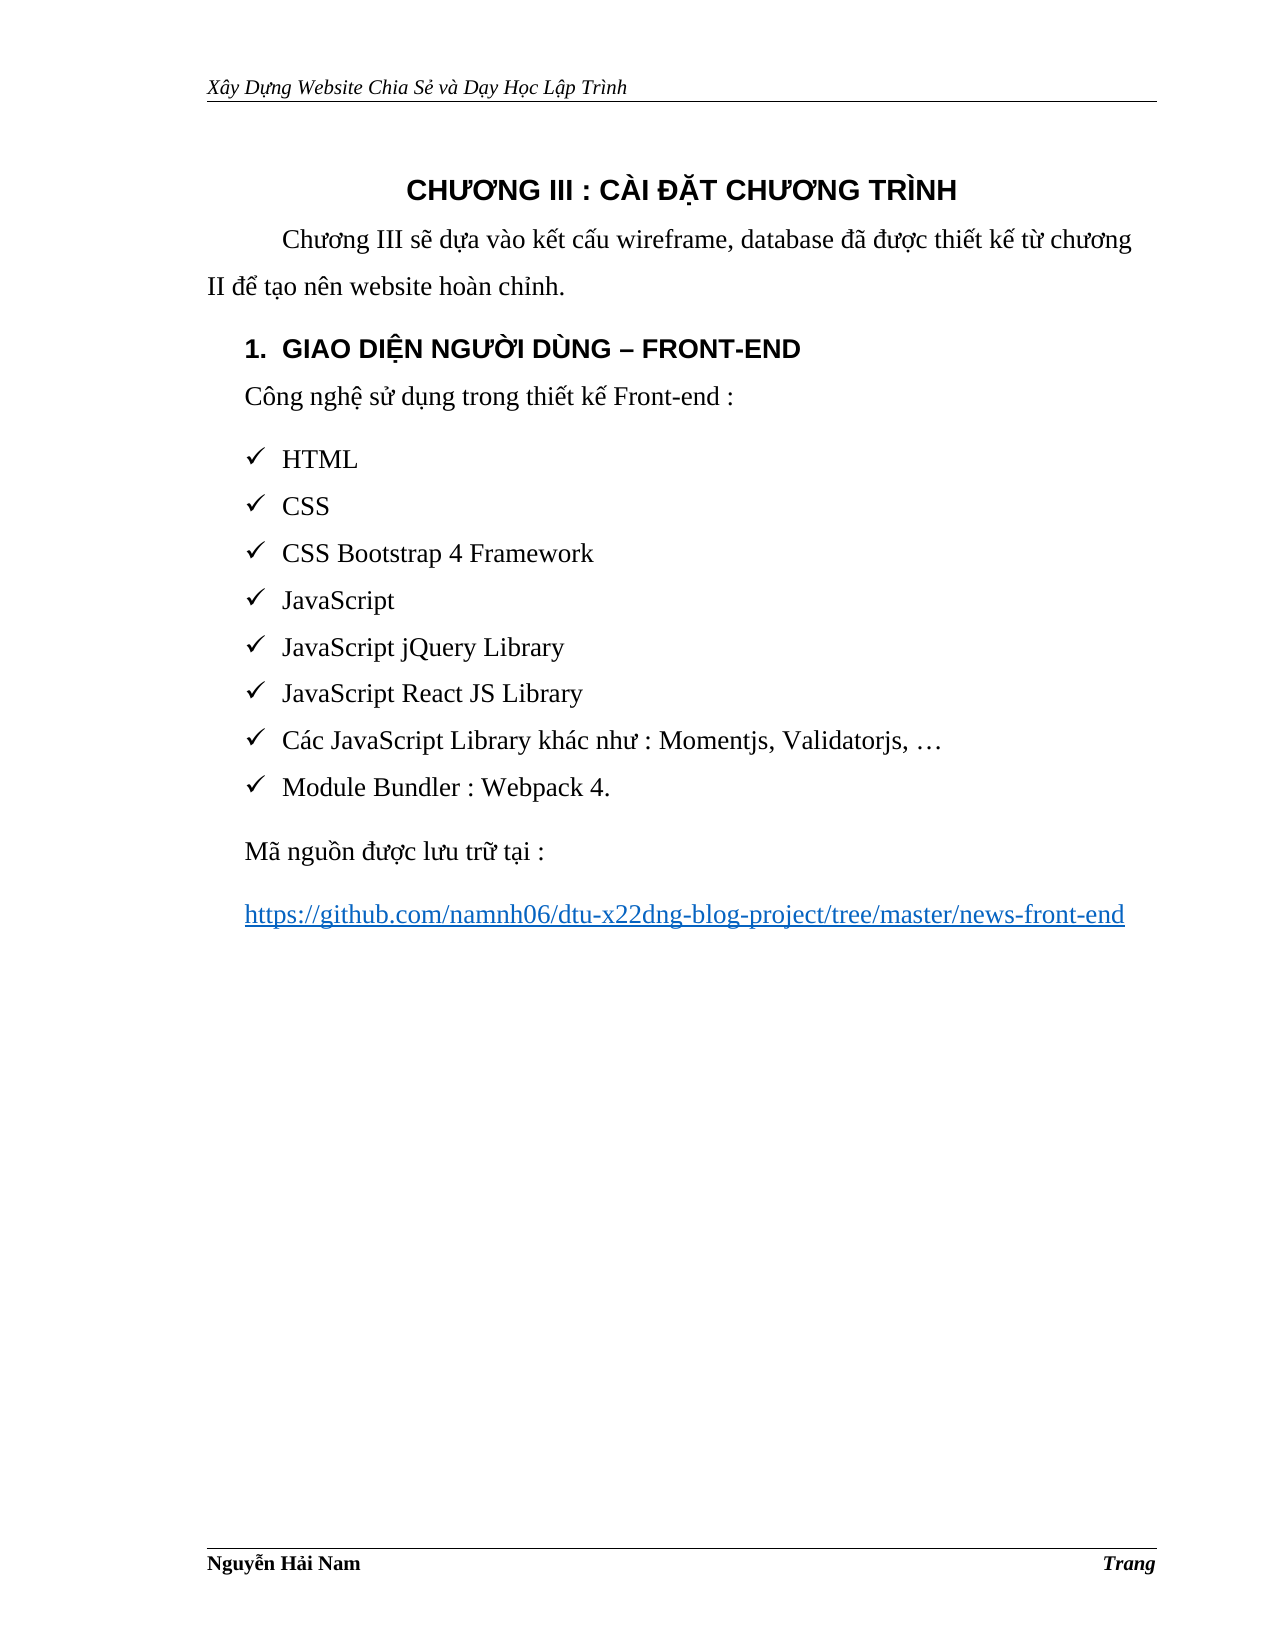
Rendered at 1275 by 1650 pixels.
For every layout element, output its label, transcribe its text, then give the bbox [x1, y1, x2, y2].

list CSS [244, 490, 1157, 521]
list JavaScript jQuery Library [244, 631, 1157, 662]
list CSS Bootstrap 4 Framework [244, 537, 1157, 568]
text https://github.com/namnh06/dtu-x22dng-blog-project/tree/master/news-front-end [244, 898, 1157, 929]
list Module Bundler : Webpack 4. [244, 771, 1157, 803]
list JavaScript [244, 584, 1157, 615]
text Công nghệ sử dụng trong thiết kế Front-end : [207, 380, 1157, 411]
subtitle CHƯƠNG III : CÀI ĐẶT CHƯƠNG TRÌNH [207, 173, 1157, 206]
list JavaScript React JS Library [244, 678, 1157, 709]
subtitle GIAO DIỆN NGƯỜI DÙNG – FRONT-END [244, 333, 1157, 364]
list HTML [244, 443, 1157, 474]
text Chương III sẽ dựa vào kết cấu wireframe, database đã được thiết kế từ chương II để tạo nên website hoàn chỉnh. [207, 223, 1157, 301]
text Mã nguồn được lưu trữ tại : [244, 835, 1157, 866]
list Các JavaScript Library khác như : Momentjs, Validatorjs, … [244, 724, 1157, 756]
